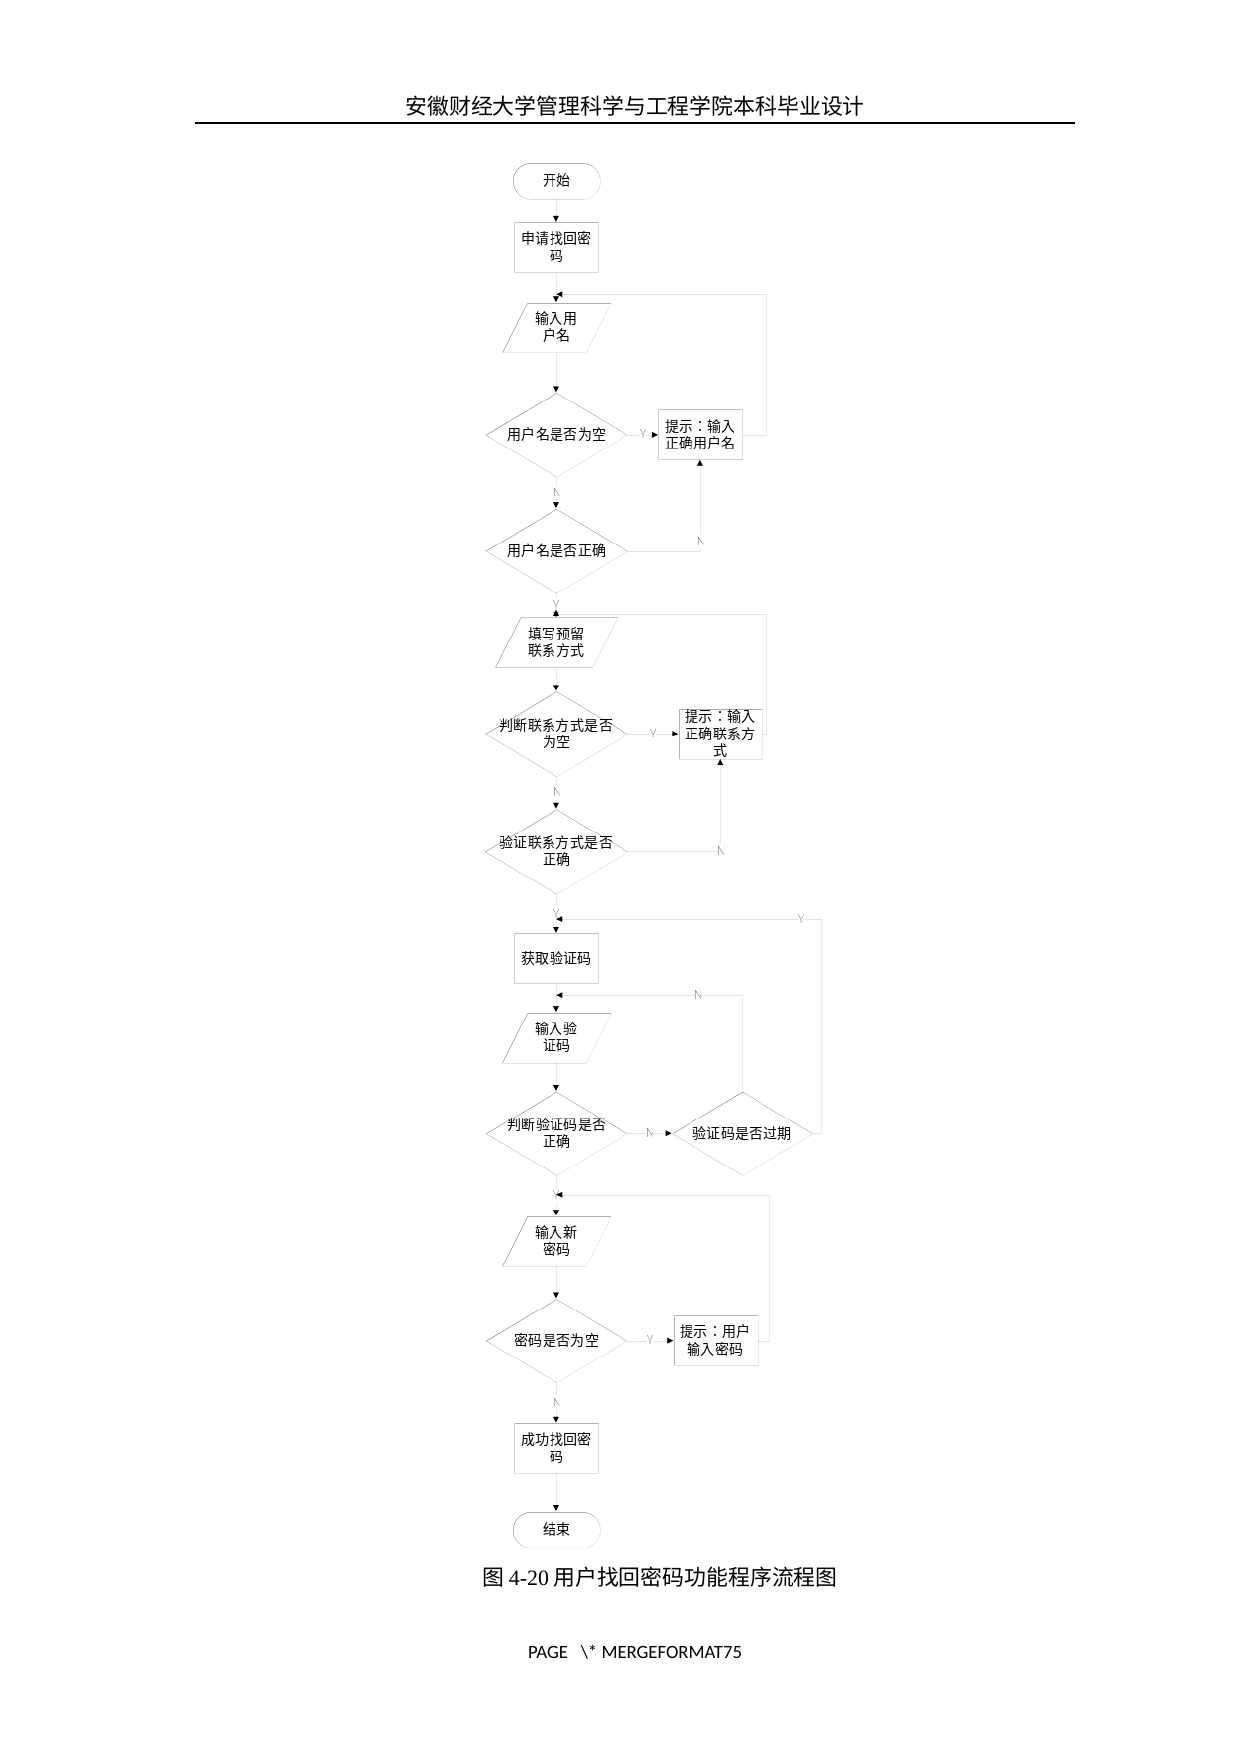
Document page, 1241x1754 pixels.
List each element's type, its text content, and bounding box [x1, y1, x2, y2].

text 图4-20用户找回密码功能程序流程图 [195, 1559, 1075, 1592]
